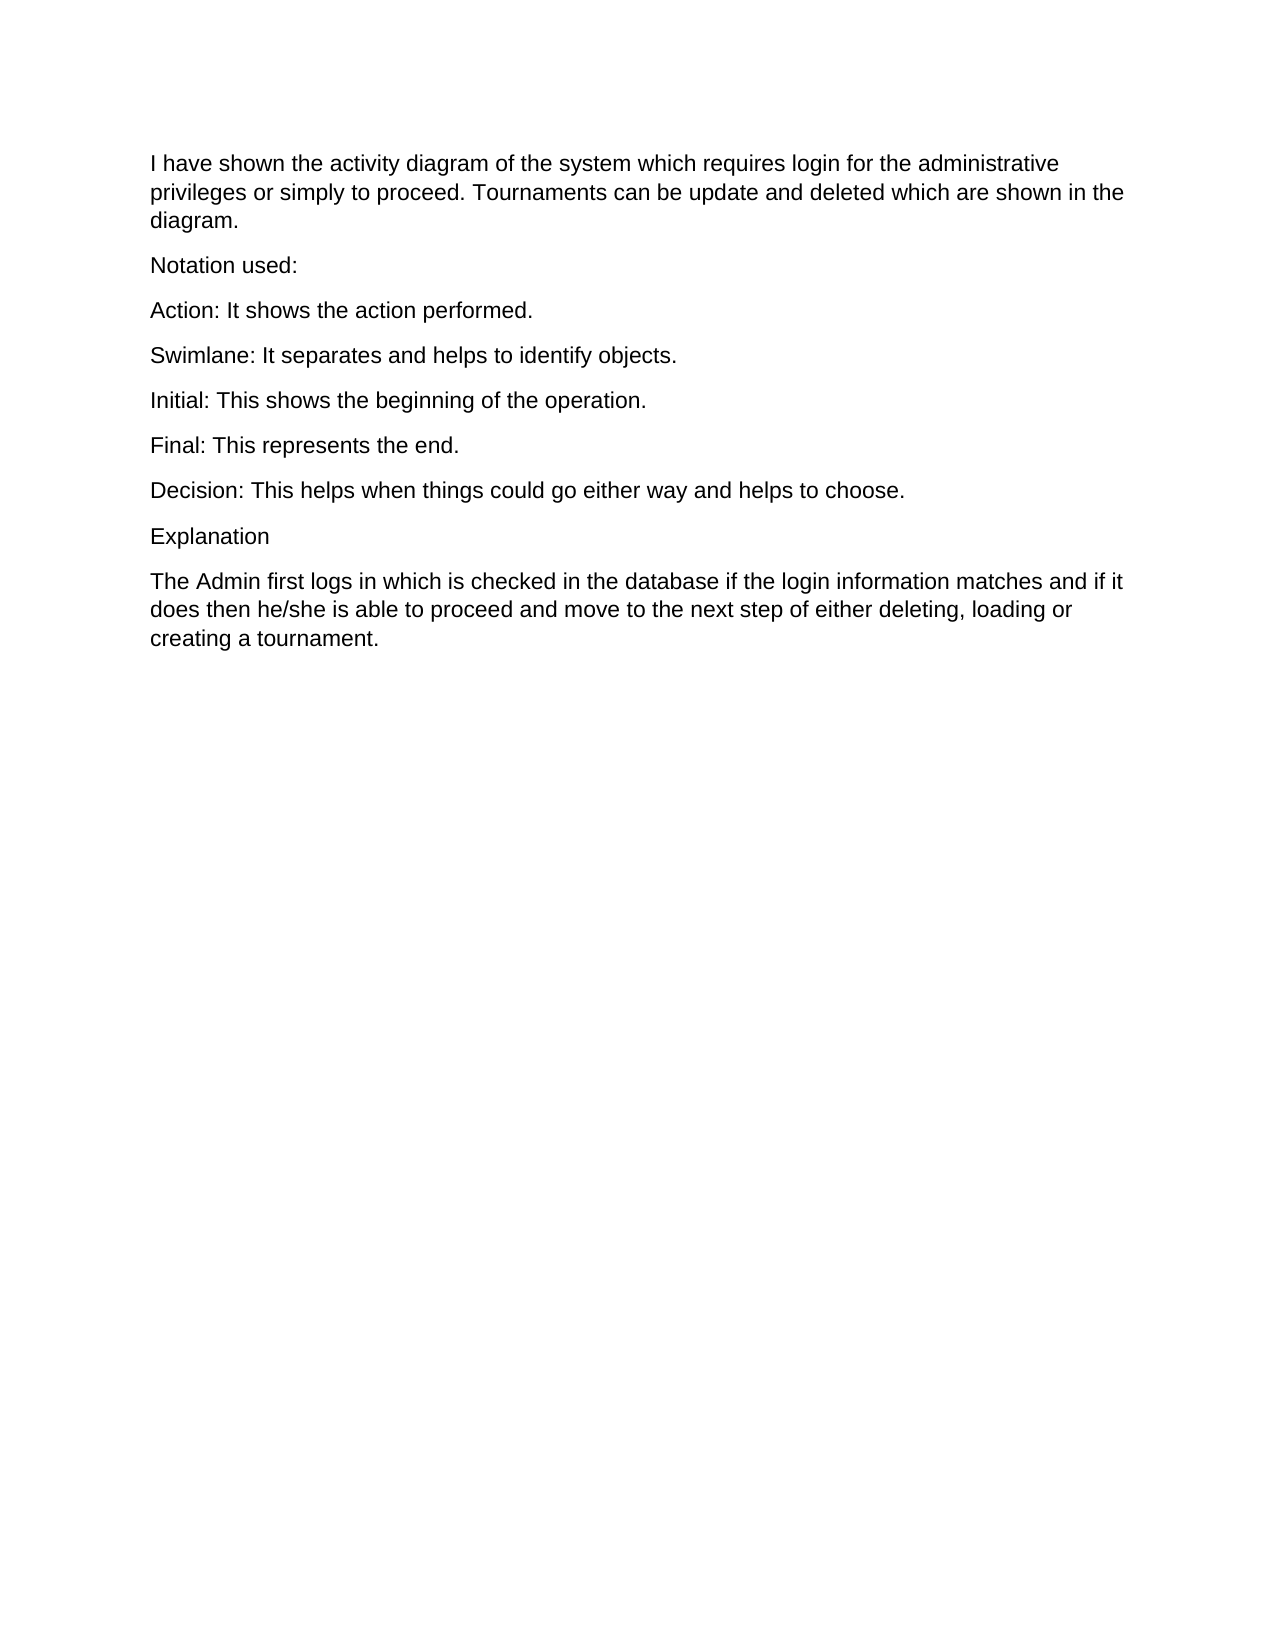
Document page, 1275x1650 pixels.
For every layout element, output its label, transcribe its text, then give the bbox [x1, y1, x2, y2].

text Final: This represents the end. [150, 432, 1125, 459]
text Action: It shows the action performed. [150, 297, 1125, 323]
text The Admin first logs in which is checked in the database if the login information matches and if it does then he/she is able to proceed and move to the next step of either deleting, loading or creating a tournament. [150, 568, 1125, 651]
text Initial: This shows the beginning of the operation. [150, 387, 1125, 414]
text Explanation [150, 523, 1125, 549]
text Swimlane: It separates and helps to identify objects. [150, 342, 1125, 368]
text Notation used: [150, 252, 1125, 278]
text Decision: This helps when things could go either way and helps to choose. [150, 477, 1125, 504]
text I have shown the activity diagram of the system which requires login for the administrative privileges or simply to proceed. Tournaments can be update and deleted which are shown in the diagram. [150, 150, 1125, 233]
